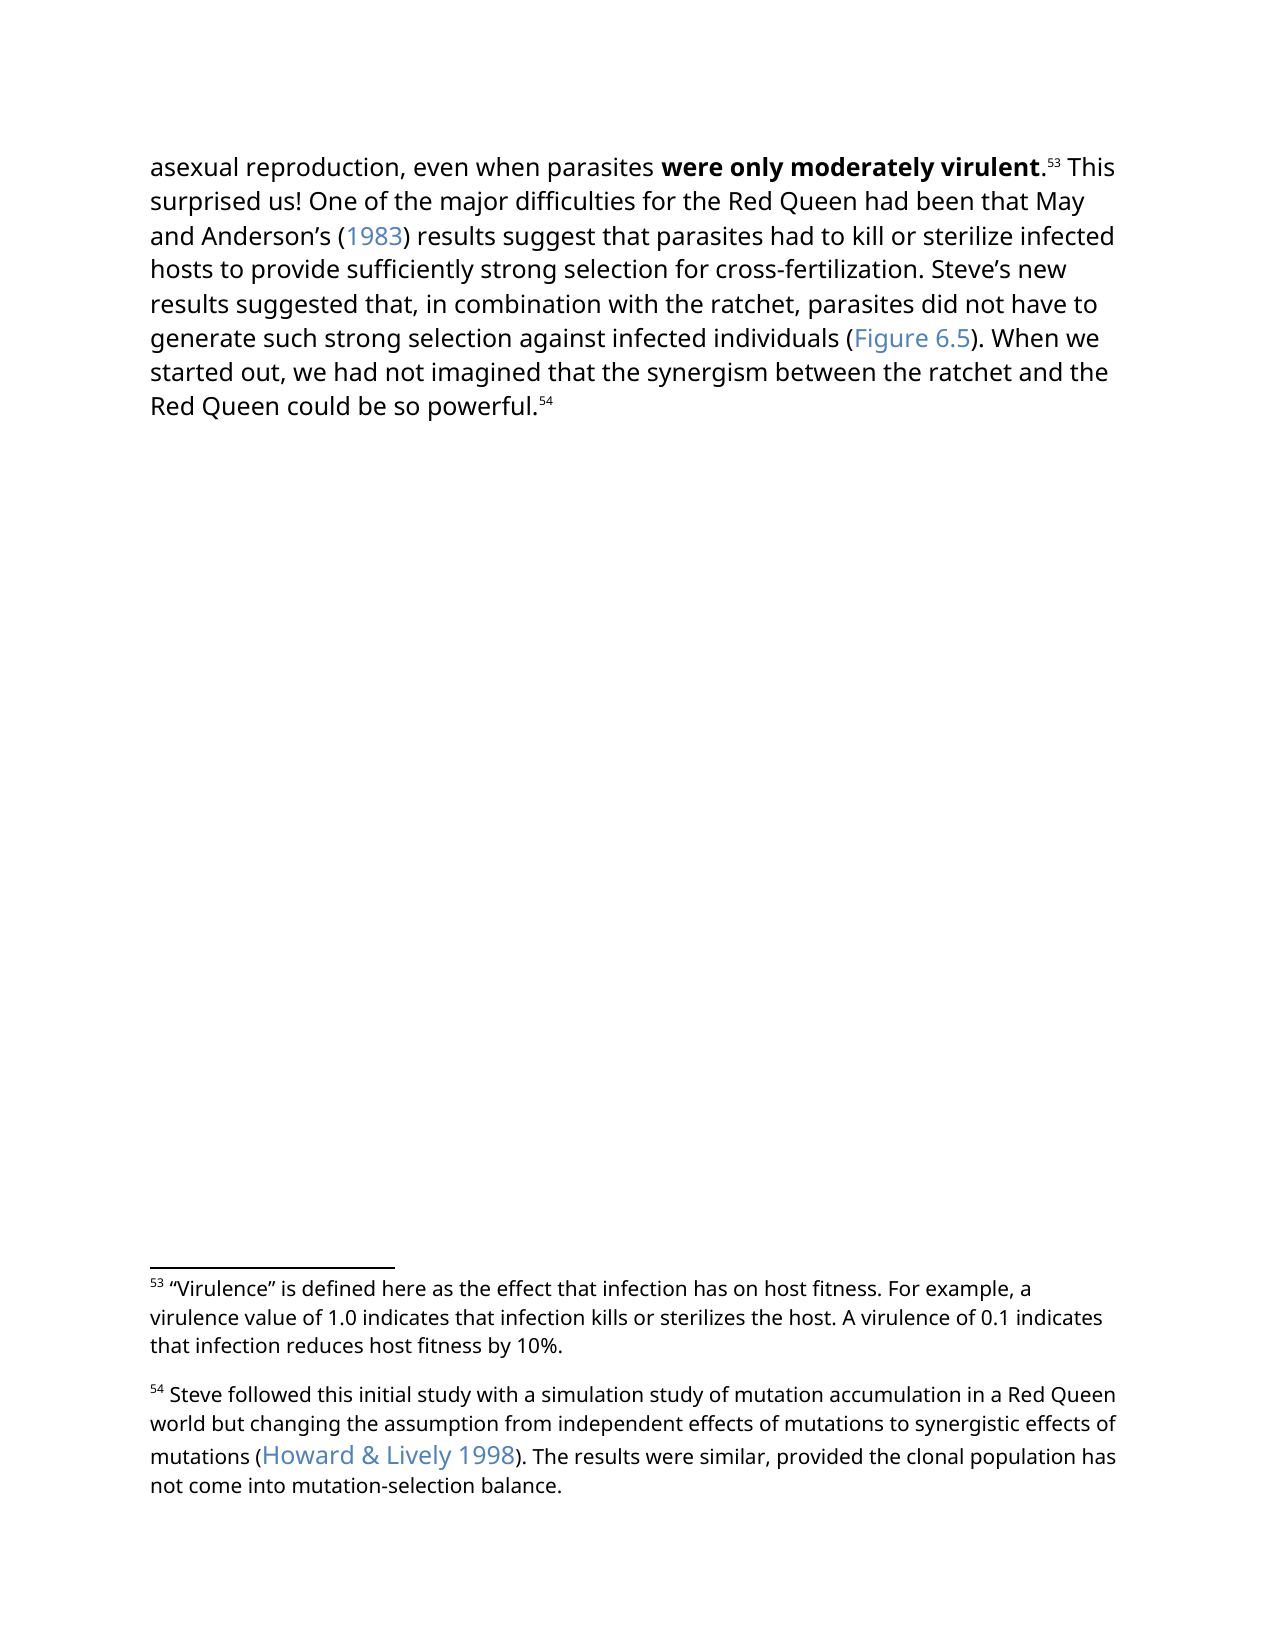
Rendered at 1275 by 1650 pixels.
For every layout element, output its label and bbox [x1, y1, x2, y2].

text [150, 150, 1125, 422]
